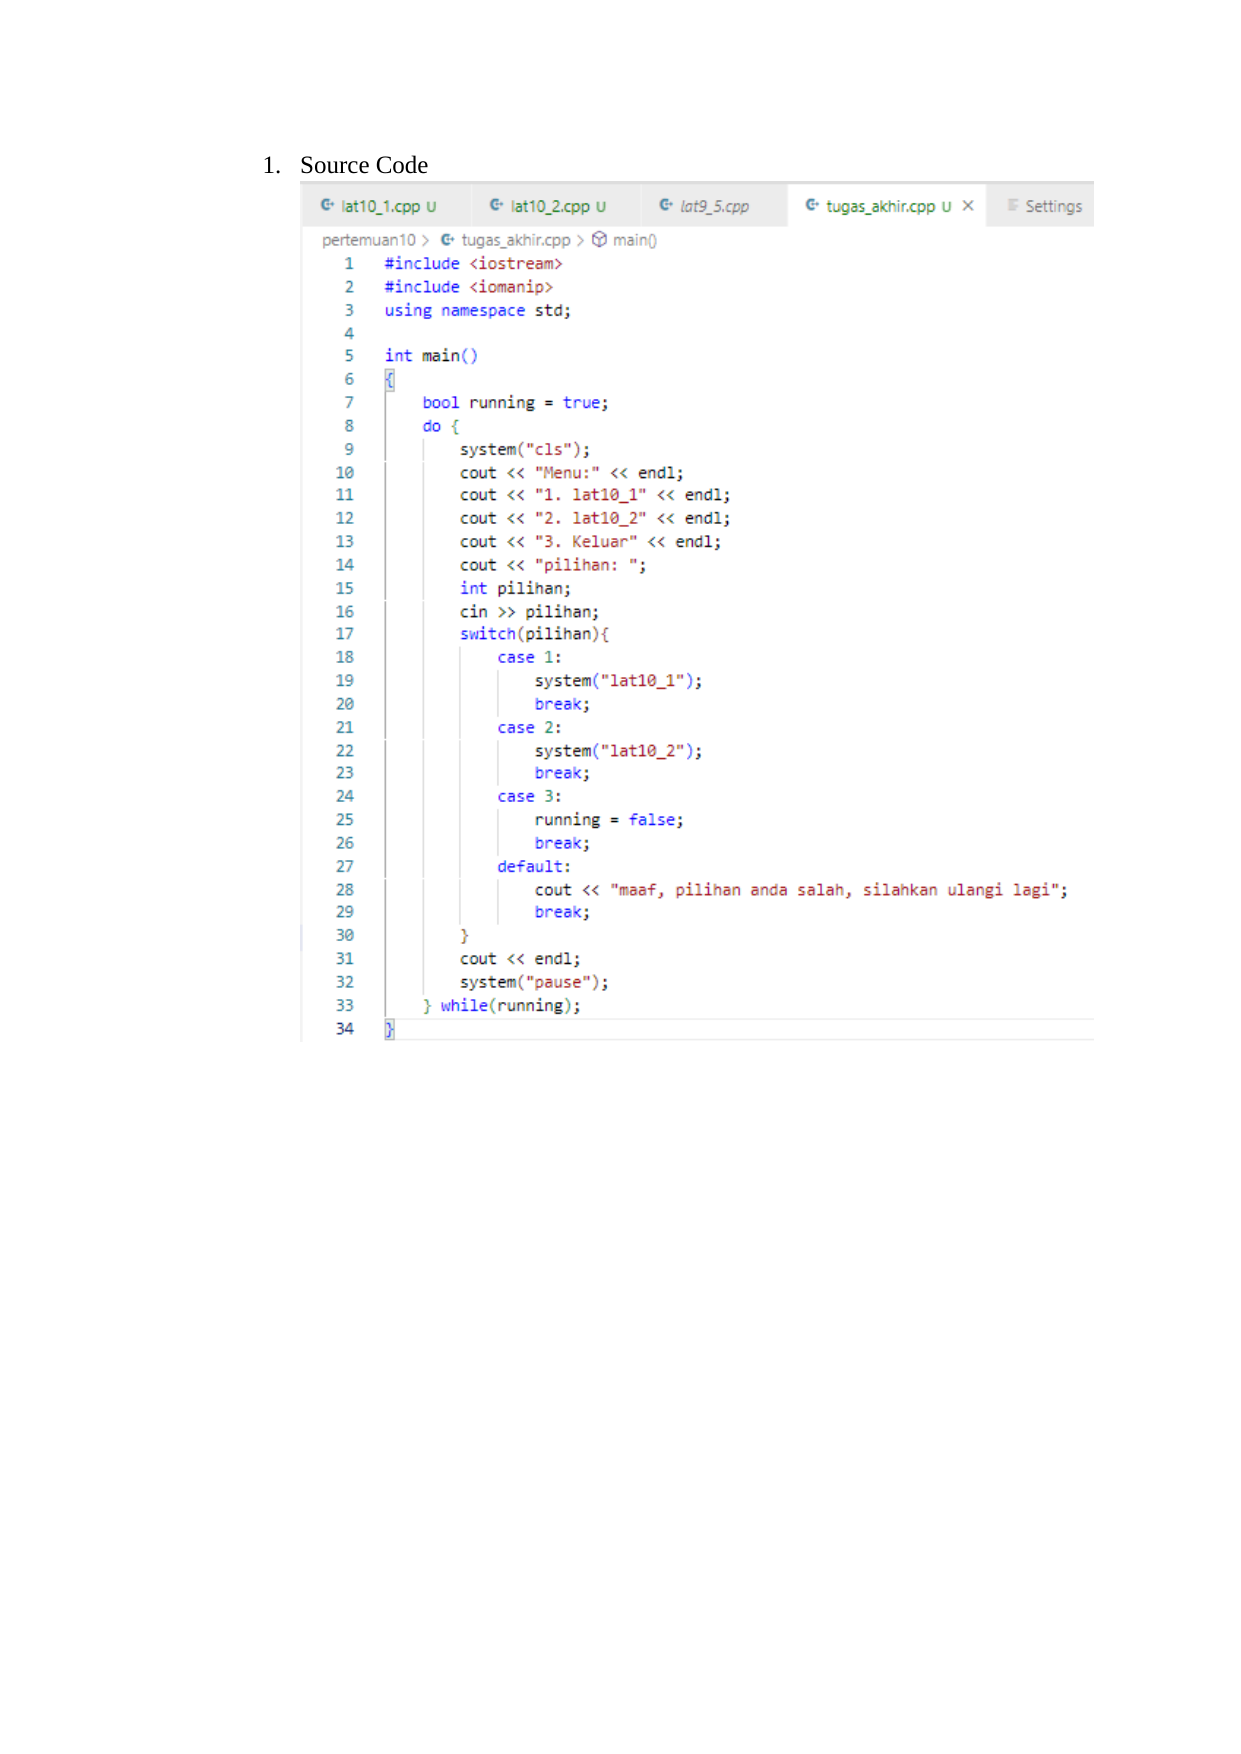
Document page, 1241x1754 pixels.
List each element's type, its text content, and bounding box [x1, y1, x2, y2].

picture [300, 181, 1094, 1042]
